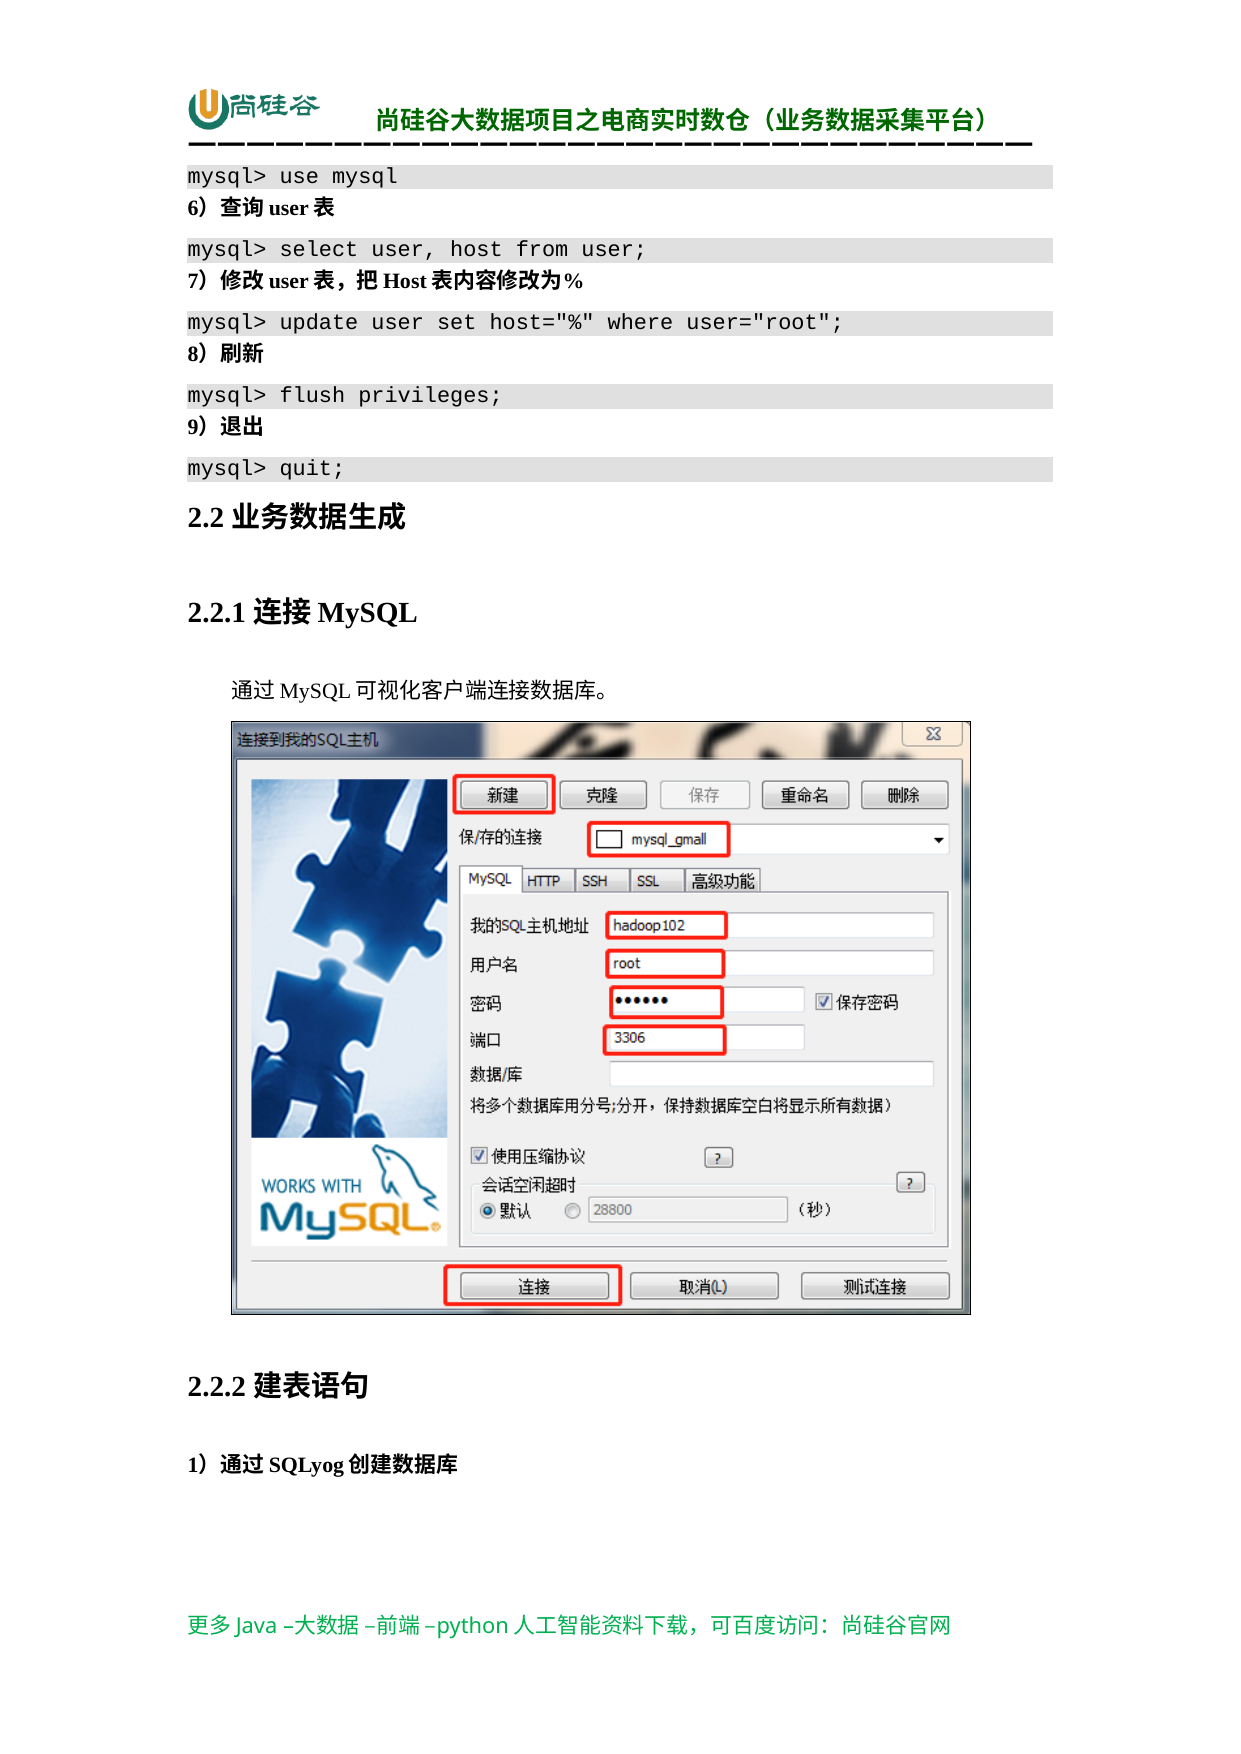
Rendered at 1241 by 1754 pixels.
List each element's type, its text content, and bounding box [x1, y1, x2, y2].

text 6）查询user表 [187, 189, 1053, 222]
text 通过MySQL可视化客户端连接数据库。 [187, 673, 1053, 705]
subtitle 2.2 业务数据生成 [187, 482, 1053, 547]
picture [232, 722, 970, 1314]
text mysql> select user, host from user; [187, 238, 1053, 263]
text mysql> use mysql [187, 165, 1053, 189]
subtitle 2.2.1 连接MySQL [187, 577, 1053, 642]
text mysql> flush privileges; [187, 384, 1053, 409]
text mysql> quit; [187, 457, 1053, 482]
text 8）刷新 [187, 336, 1053, 368]
text 1）通过SQLyog创建数据库 [187, 1447, 1053, 1479]
subtitle 2.2.2 建表语句 [187, 1351, 1053, 1416]
text 7）修改user表，把Host表内容修改为% [187, 263, 1053, 295]
text mysql> update user set host="%" where user="root"; [187, 311, 1053, 336]
picture [187, 88, 320, 130]
text 9）退出 [187, 409, 1053, 441]
